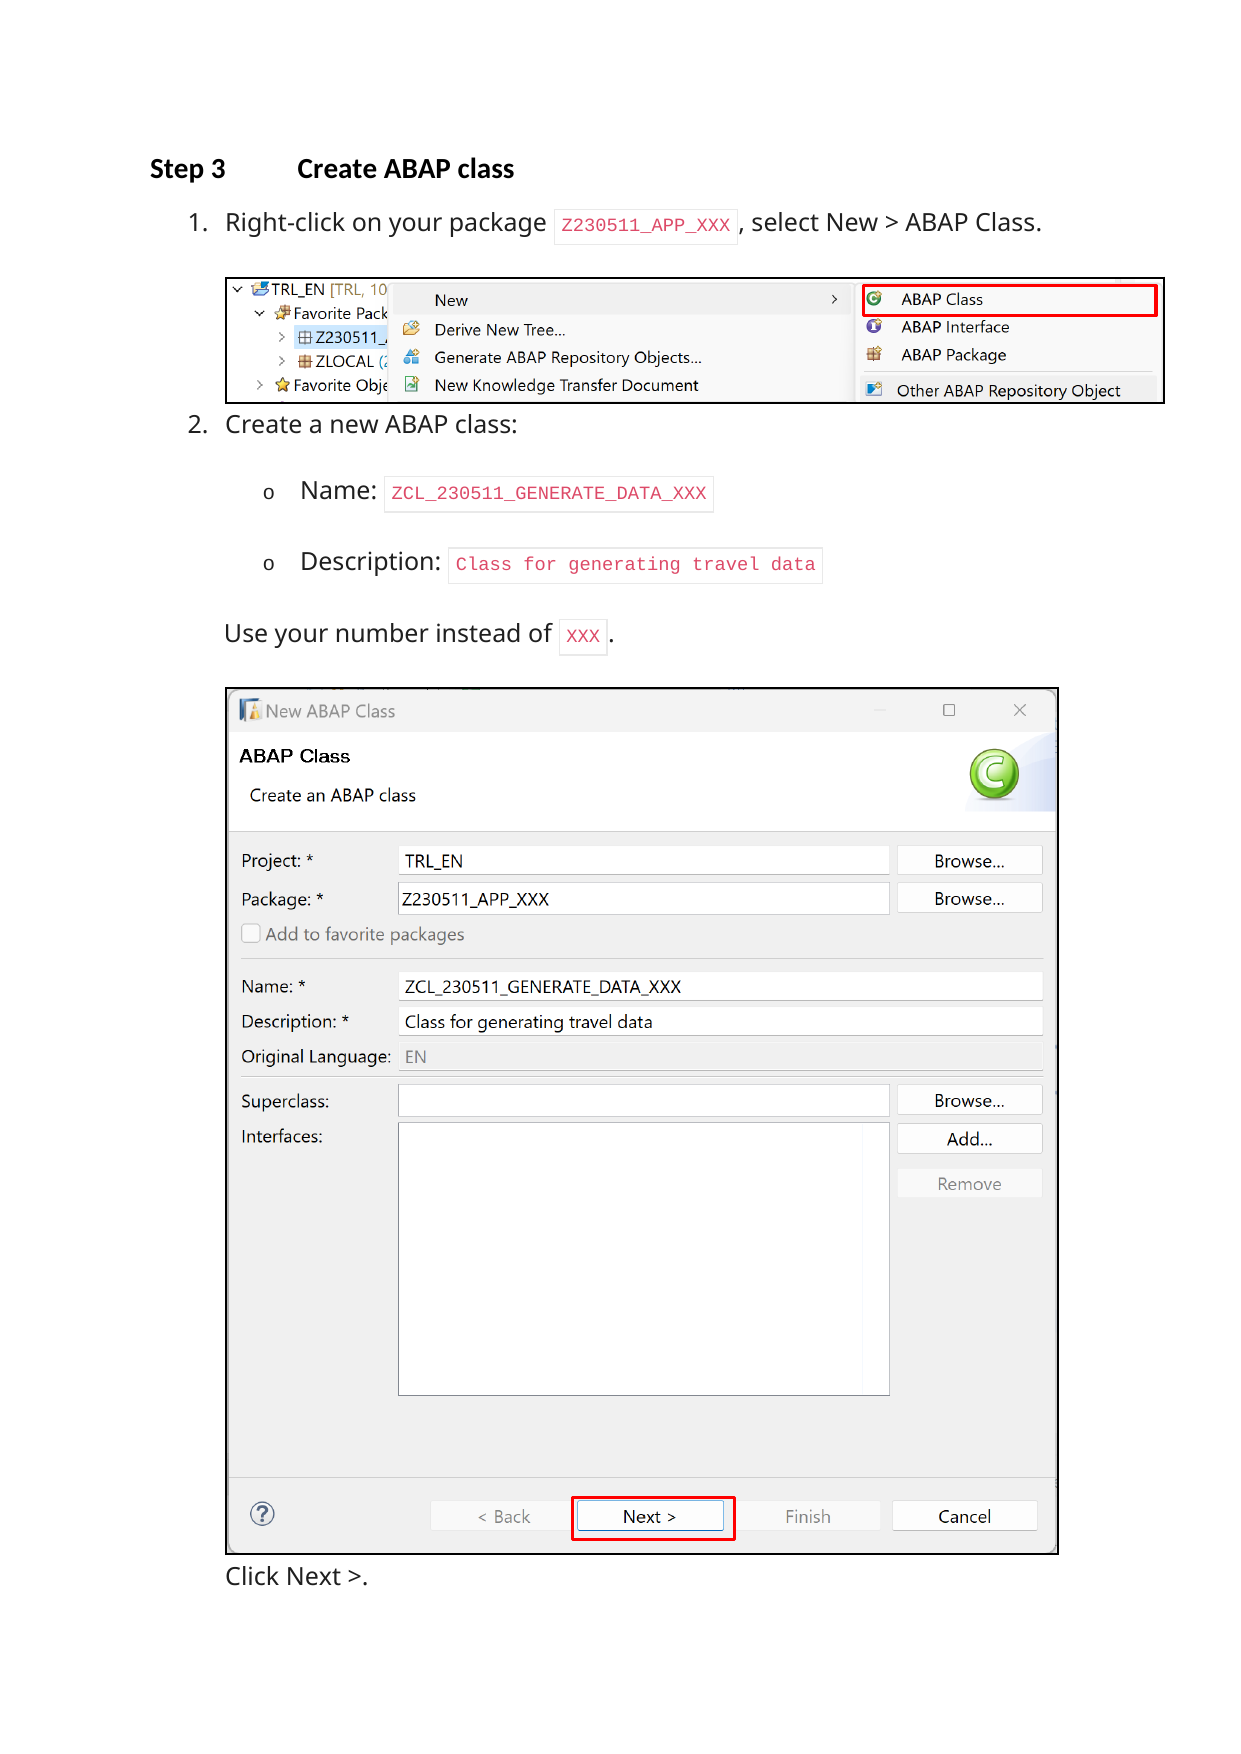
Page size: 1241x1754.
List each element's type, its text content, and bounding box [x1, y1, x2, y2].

text Click Next >. [225, 1555, 1090, 1593]
picture [227, 689, 1057, 1553]
list Description: Class for generating travel data [262, 544, 1090, 584]
picture [227, 279, 1163, 402]
list Create a new ABAP class: [187, 404, 1090, 441]
list Right-click on your package Z230511_APP_XXX, select New > ABAP Class. [187, 205, 1090, 245]
list Name: ZCL_230511_GENERATE_DATA_XXX [262, 472, 1090, 513]
text Use your number instead of XXX. [224, 615, 1090, 656]
text Step 3 Create ABAP class [150, 150, 1090, 186]
